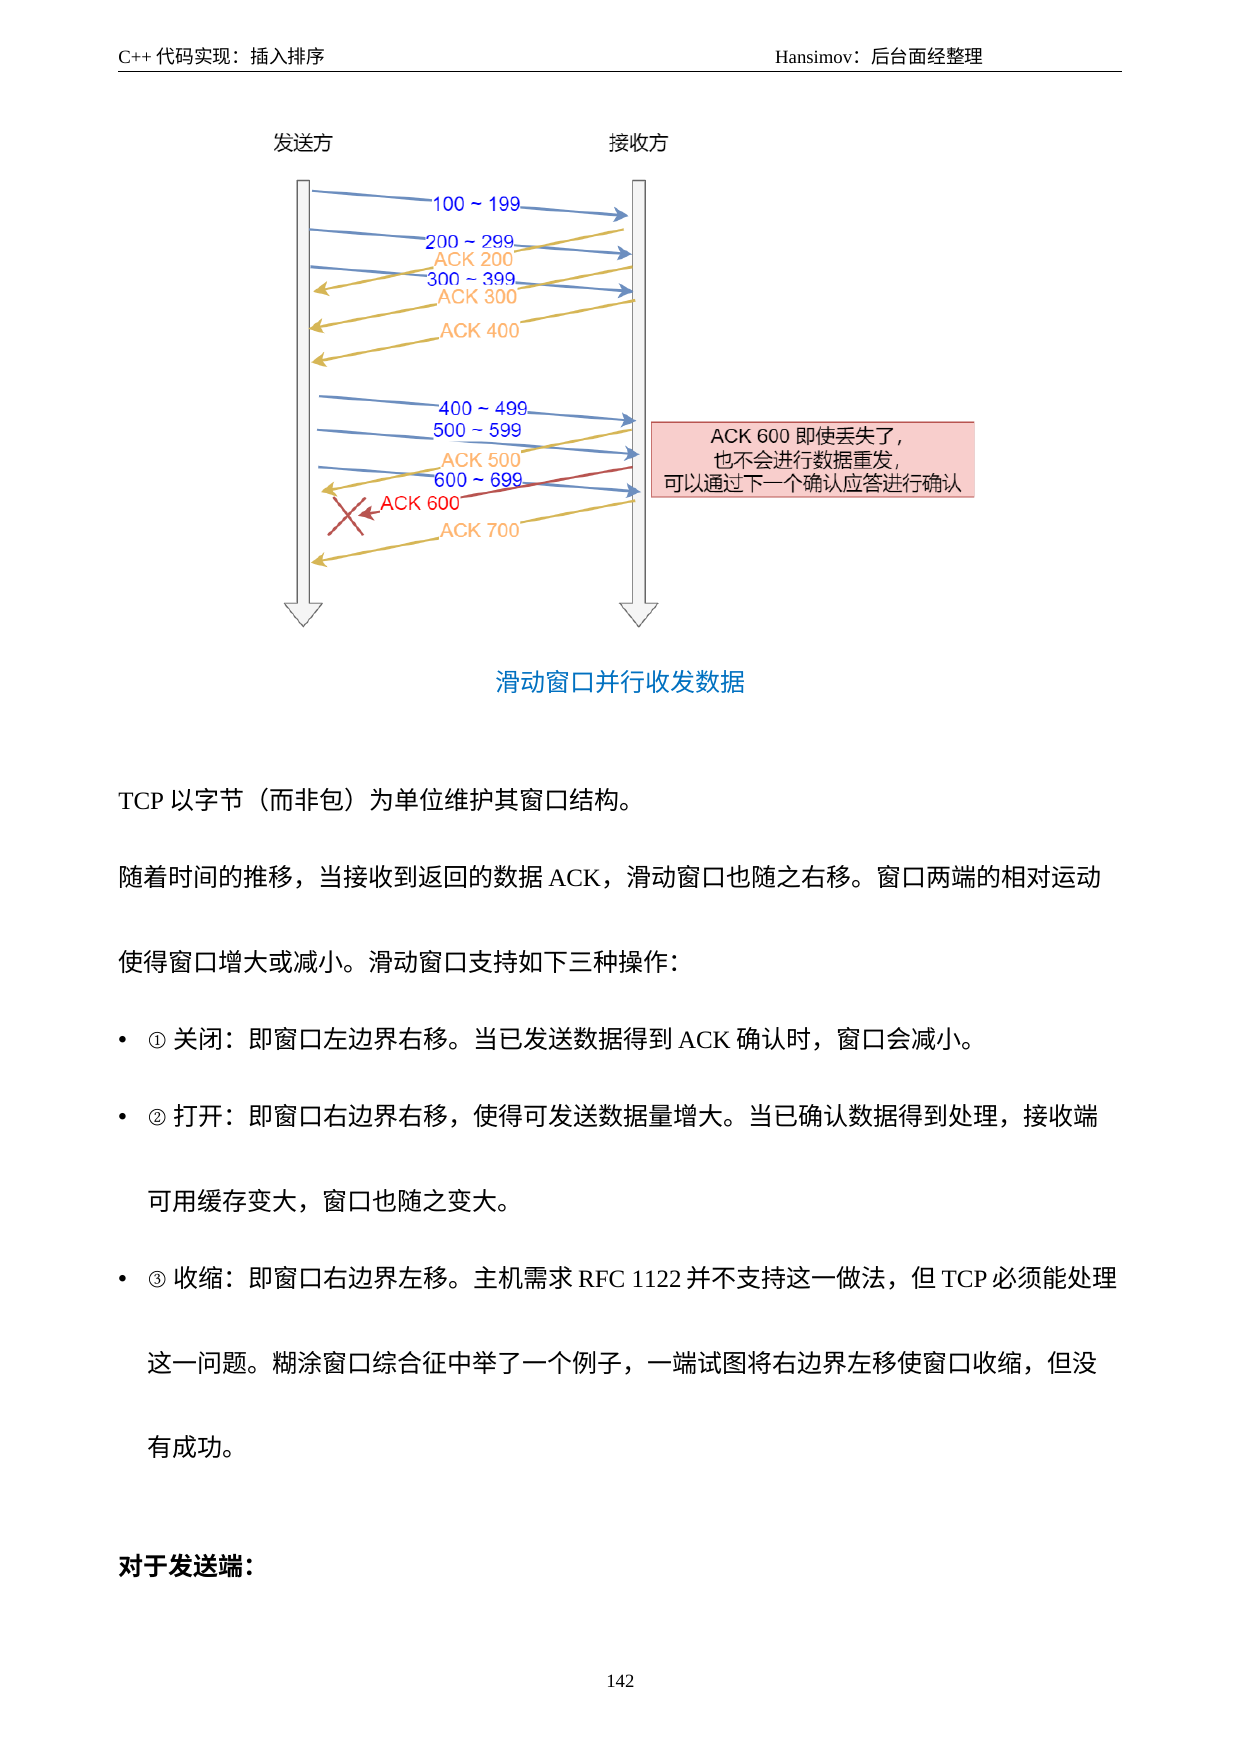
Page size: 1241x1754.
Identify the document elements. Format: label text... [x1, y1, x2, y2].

text ① 关闭：即窗口左边界右移。当已发送数据得到ACK确认时，窗口会减小。 [118, 1003, 1122, 1071]
picture [265, 130, 975, 628]
text TCP以字节（而非包）为单位维护其窗口结构。 [118, 764, 1122, 832]
text 对于发送端： [118, 1530, 1122, 1598]
text 随着时间的推移，当接收到返回的数据ACK，滑动窗口也随之右移。窗口两端的相对运动使得窗口增大或减小。滑动窗口支持如下三种操作： [118, 842, 1122, 994]
text ③ 收缩：即窗口右边界左移。主机需求RFC 1122并不支持这一做法，但TCP必须能处理这一问题。糊涂窗口综合征中举了一个例子，一端试图将右边界左移使窗口收缩，但没有成功。 [118, 1242, 1122, 1480]
text 滑动窗口并行收发数据 [118, 646, 1122, 714]
text ② 打开：即窗口右边界右移，使得可发送数据量增大。当已确认数据得到处理，接收端可用缓存变大，窗口也随之变大。 [118, 1080, 1122, 1233]
